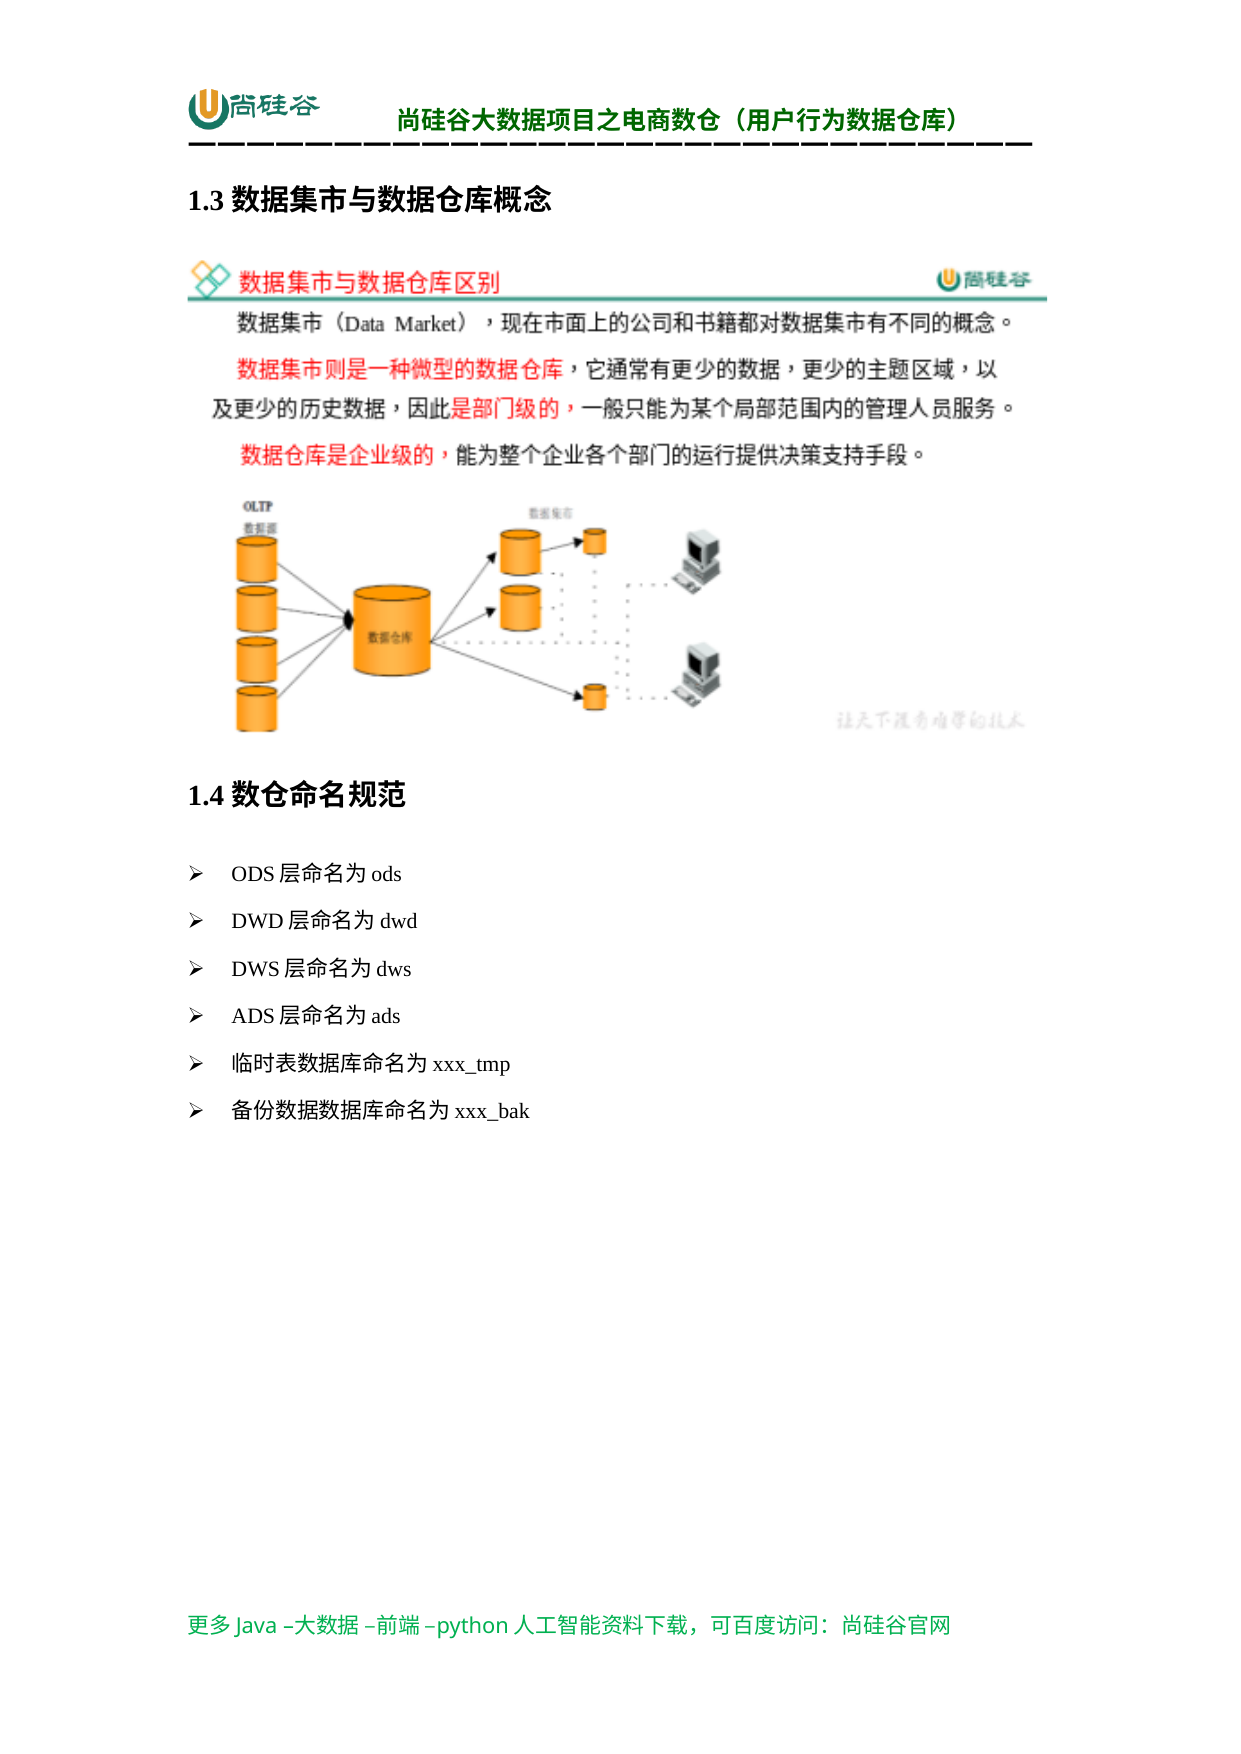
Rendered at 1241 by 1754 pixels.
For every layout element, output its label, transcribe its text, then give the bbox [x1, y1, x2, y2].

subtitle 1.4 数仓命名规范 [187, 760, 1053, 825]
list ODS层命名为ods [187, 856, 1053, 887]
subtitle 1.3 数据集市与数据仓库概念 [187, 165, 1053, 230]
list 备份数据数据库命名为xxx_bak [187, 1093, 1053, 1125]
list DWS层命名为dws [187, 951, 1053, 982]
picture [187, 88, 320, 130]
list DWD层命名为dwd [187, 903, 1053, 935]
list ADS层命名为ads [187, 998, 1053, 1030]
list 临时表数据库命名为xxx_tmp [187, 1046, 1053, 1077]
